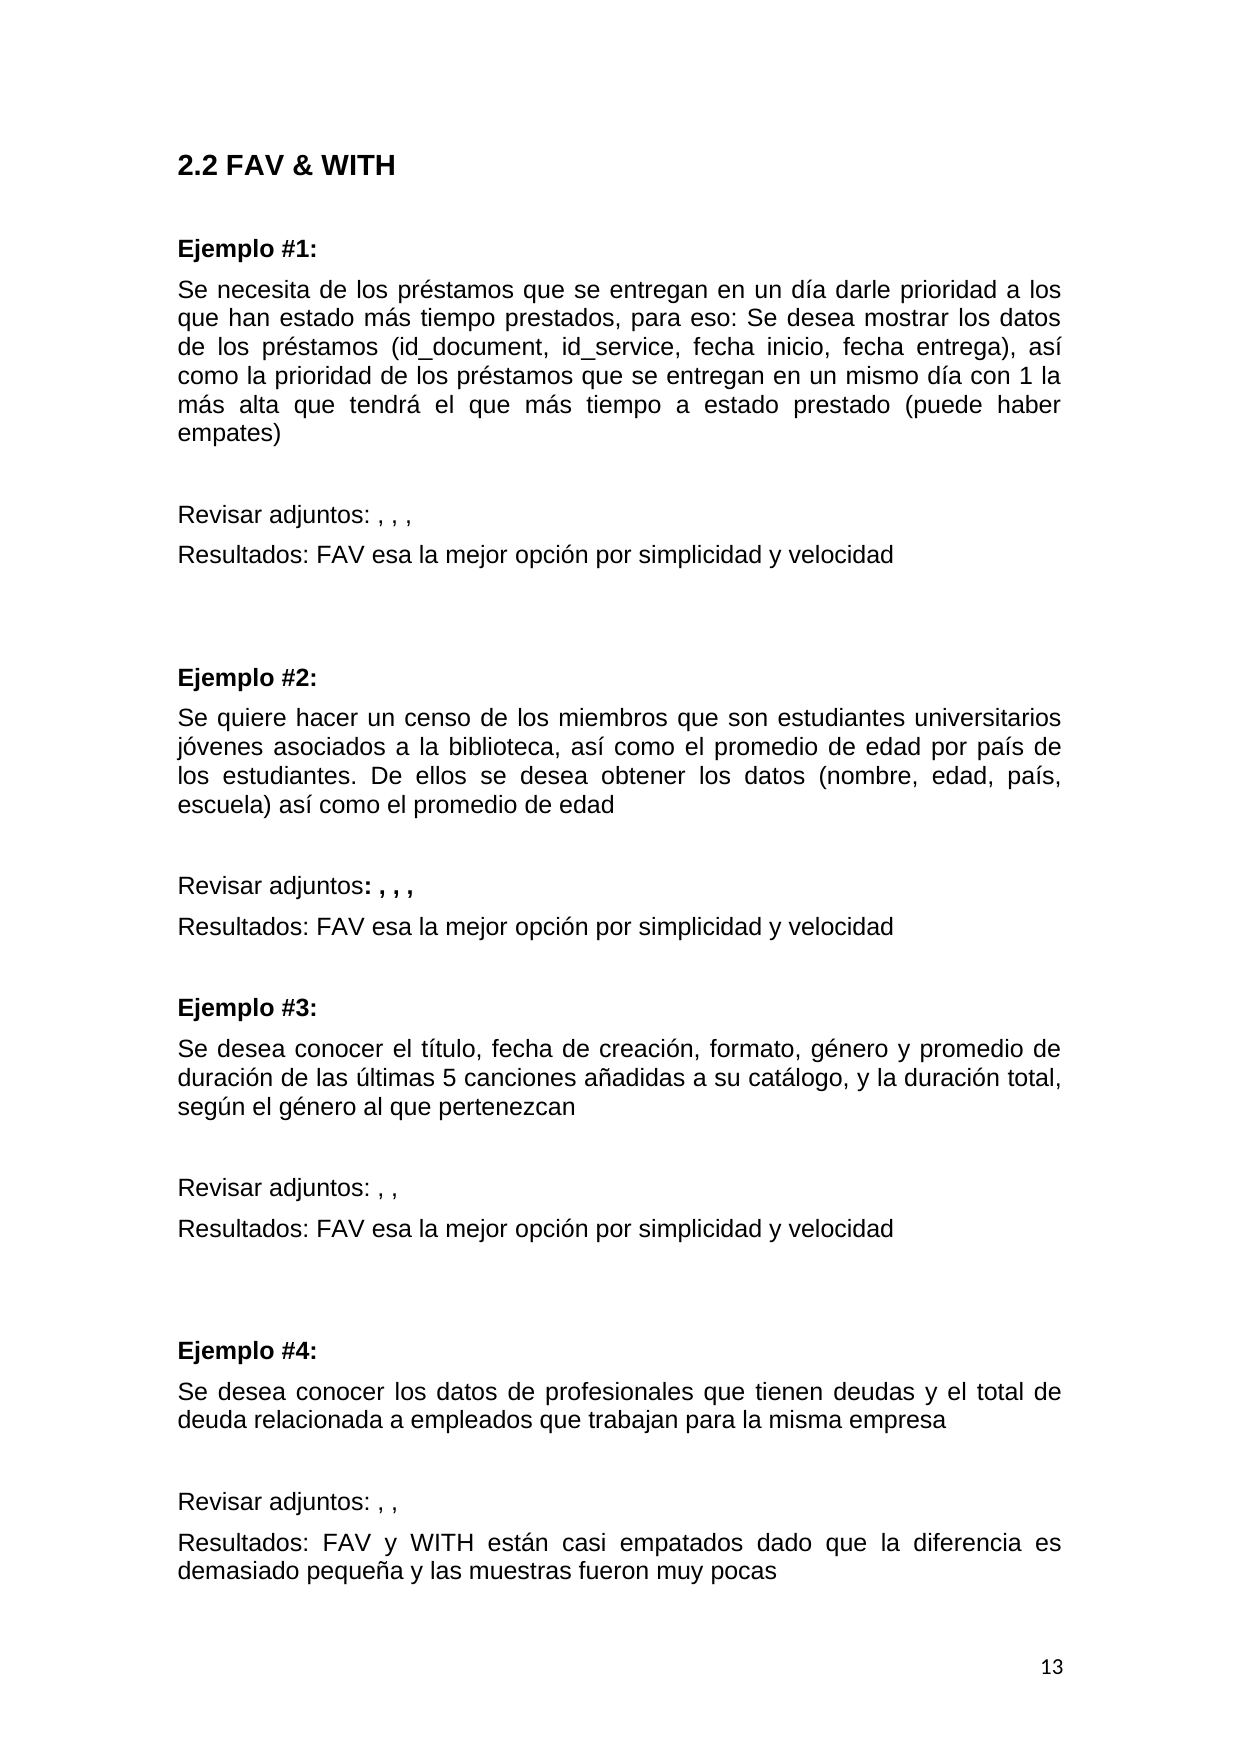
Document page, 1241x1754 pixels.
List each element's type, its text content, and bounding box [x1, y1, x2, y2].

text Ejemplo #2: [177, 663, 1063, 691]
text Se necesita de los préstamos que se entregan en un día darle prioridad a los que han estado más tiempo prestados, para eso: Se desea mostrar los datos de los préstamos (id_document, id_service, fecha inicio, fecha entrega), así como la prioridad de los préstamos que se entregan en un mismo día con 1 la más alta que tendrá el que más tiempo a estado prestado (puede haber empates) [177, 274, 1063, 447]
text 2.2 FAV & WITH [177, 148, 1063, 181]
text Resultados: FAV esa la mejor opción por simplicidad y velocidad [177, 1214, 1063, 1242]
text Revisar adjuntos: , , [177, 1487, 1063, 1516]
text Resultados: FAV esa la mejor opción por simplicidad y velocidad [177, 912, 1063, 941]
text Revisar adjuntos: , , [177, 1173, 1063, 1202]
text Resultados: FAV y WITH están casi empatados dado que la diferencia es demasiado pequeña y las muestras fueron muy pocas [177, 1528, 1063, 1585]
text Ejemplo #3: [177, 993, 1063, 1022]
text Revisar adjuntos: , , , [177, 871, 1063, 900]
text Se desea conocer el título, fecha de creación, formato, género y promedio de duración de las últimas 5 canciones añadidas a su catálogo, y la duración total, según el género al que pertenezcan [177, 1034, 1063, 1120]
text Ejemplo #1: [177, 234, 1063, 263]
text Se quiere hacer un censo de los miembros que son estudiantes universitarios jóvenes asociados a la biblioteca, así como el promedio de edad por país de los estudiantes. De ellos se desea obtener los datos (nombre, edad, país, escuela) así como el promedio de edad [177, 703, 1063, 818]
text Revisar adjuntos: , , , [177, 500, 1063, 528]
text Ejemplo #4: [177, 1336, 1063, 1365]
text Se desea conocer los datos de profesionales que tienen deudas y el total de deuda relacionada a empleados que trabajan para la misma empresa [177, 1377, 1063, 1434]
text Resultados: FAV esa la mejor opción por simplicidad y velocidad [177, 541, 1063, 569]
